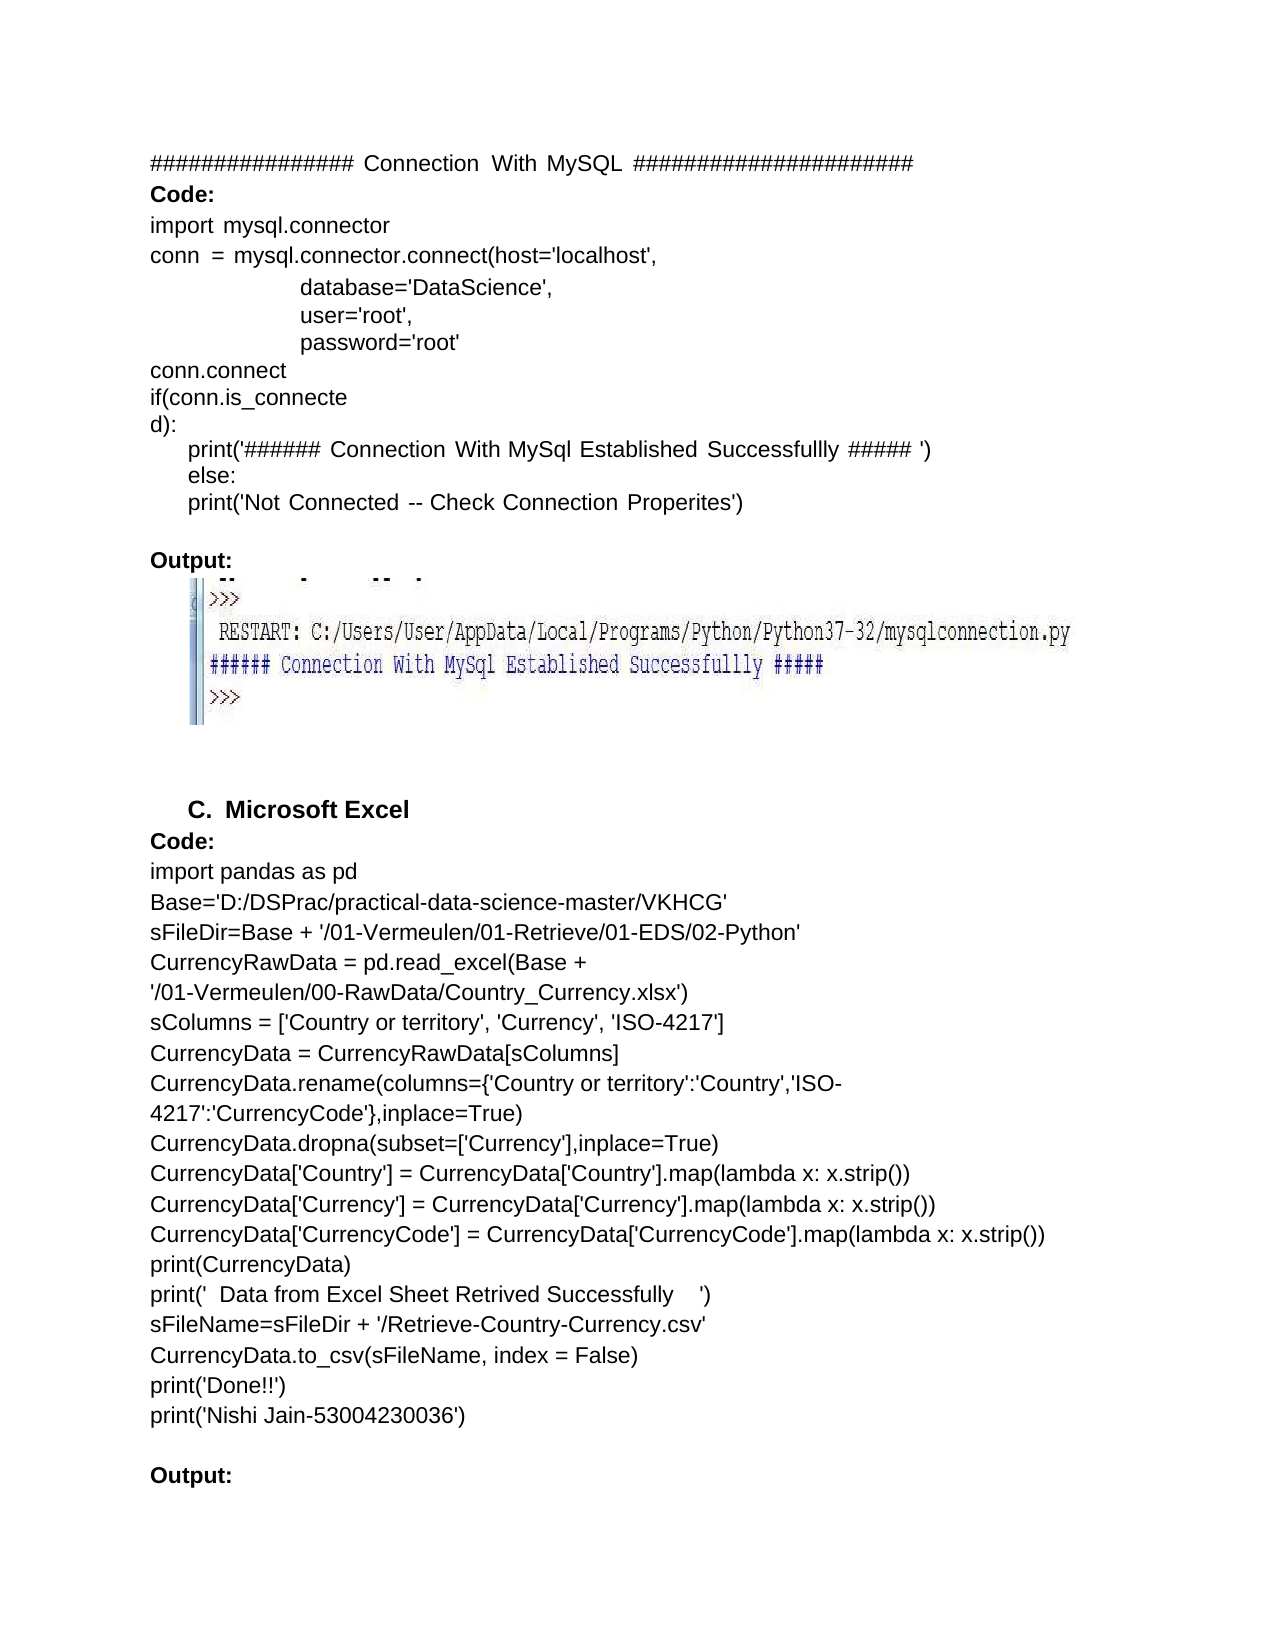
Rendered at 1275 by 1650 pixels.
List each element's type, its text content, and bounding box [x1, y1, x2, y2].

text Base='D:/DSPrac/practical-data-science-master/VKHCG' [150, 888, 1125, 915]
text print('###### Connection With MySql Established Successfullly ##### ') [188, 437, 1125, 463]
text user='root', [239, 302, 625, 328]
text sColumns = ['Country or territory', 'Currency', 'ISO-4217'] [150, 1009, 1125, 1036]
text CurrencyData['Country'] = CurrencyData['Country'].map(lambda x: x.strip()) [150, 1160, 1125, 1187]
text import mysql.connector [150, 212, 1125, 238]
text import pandas as pd [150, 858, 1125, 885]
text CurrencyData.dropna(subset=['Currency'],inplace=True) [150, 1130, 1125, 1157]
text if(conn.is_connected): [150, 384, 360, 437]
text sFileDir=Base + '/01-Vermeulen/01-Retrieve/01-EDS/02-Python' [150, 919, 1125, 945]
text ################ Connection With MySQL ###################### [150, 150, 1125, 176]
text print('Nishi Jain-53004230036') [150, 1402, 1125, 1428]
text sFileName=sFileDir + '/Retrieve-Country-Currency.csv' [150, 1311, 1125, 1338]
text CurrencyData.to_csv(sFileName, index = False) [150, 1342, 1125, 1368]
text CurrencyData.rename(columns={'Country or territory':'Country','ISO-4217':'CurrencyCode'},inplace=True) [150, 1070, 1125, 1126]
list Microsoft Excel [187, 795, 1125, 824]
text password='root' [239, 329, 625, 356]
text Output: [150, 547, 1125, 574]
text CurrencyData = CurrencyRawData[sColumns] [150, 1039, 1125, 1066]
text CurrencyRawData = pd.read_excel(Base + '/01-Vermeulen/00-RawData/Country_Currency.xlsx') [150, 949, 1125, 1006]
text Code: [150, 181, 1125, 207]
text database='DataScience', [239, 274, 625, 300]
text print('Done!!') [150, 1372, 1125, 1398]
text print('Not Connected -- Check Connection Properites') [188, 489, 1125, 515]
text CurrencyData['Currency'] = CurrencyData['Currency'].map(lambda x: x.strip()) [150, 1191, 1125, 1217]
text print(CurrencyData) [150, 1251, 1125, 1277]
text conn = mysql.connector.connect(host='localhost', [150, 242, 1125, 269]
text CurrencyData['CurrencyCode'] = CurrencyData['CurrencyCode'].map(lambda x: x.strip()) [150, 1221, 1125, 1247]
text Output: [150, 1462, 1125, 1489]
picture [189, 578, 1076, 725]
text print(' Data from Excel Sheet Retrived Successfully ') [150, 1281, 1125, 1308]
text conn.connect [150, 357, 625, 383]
text else: [188, 463, 1125, 488]
text Code: [150, 828, 1125, 854]
